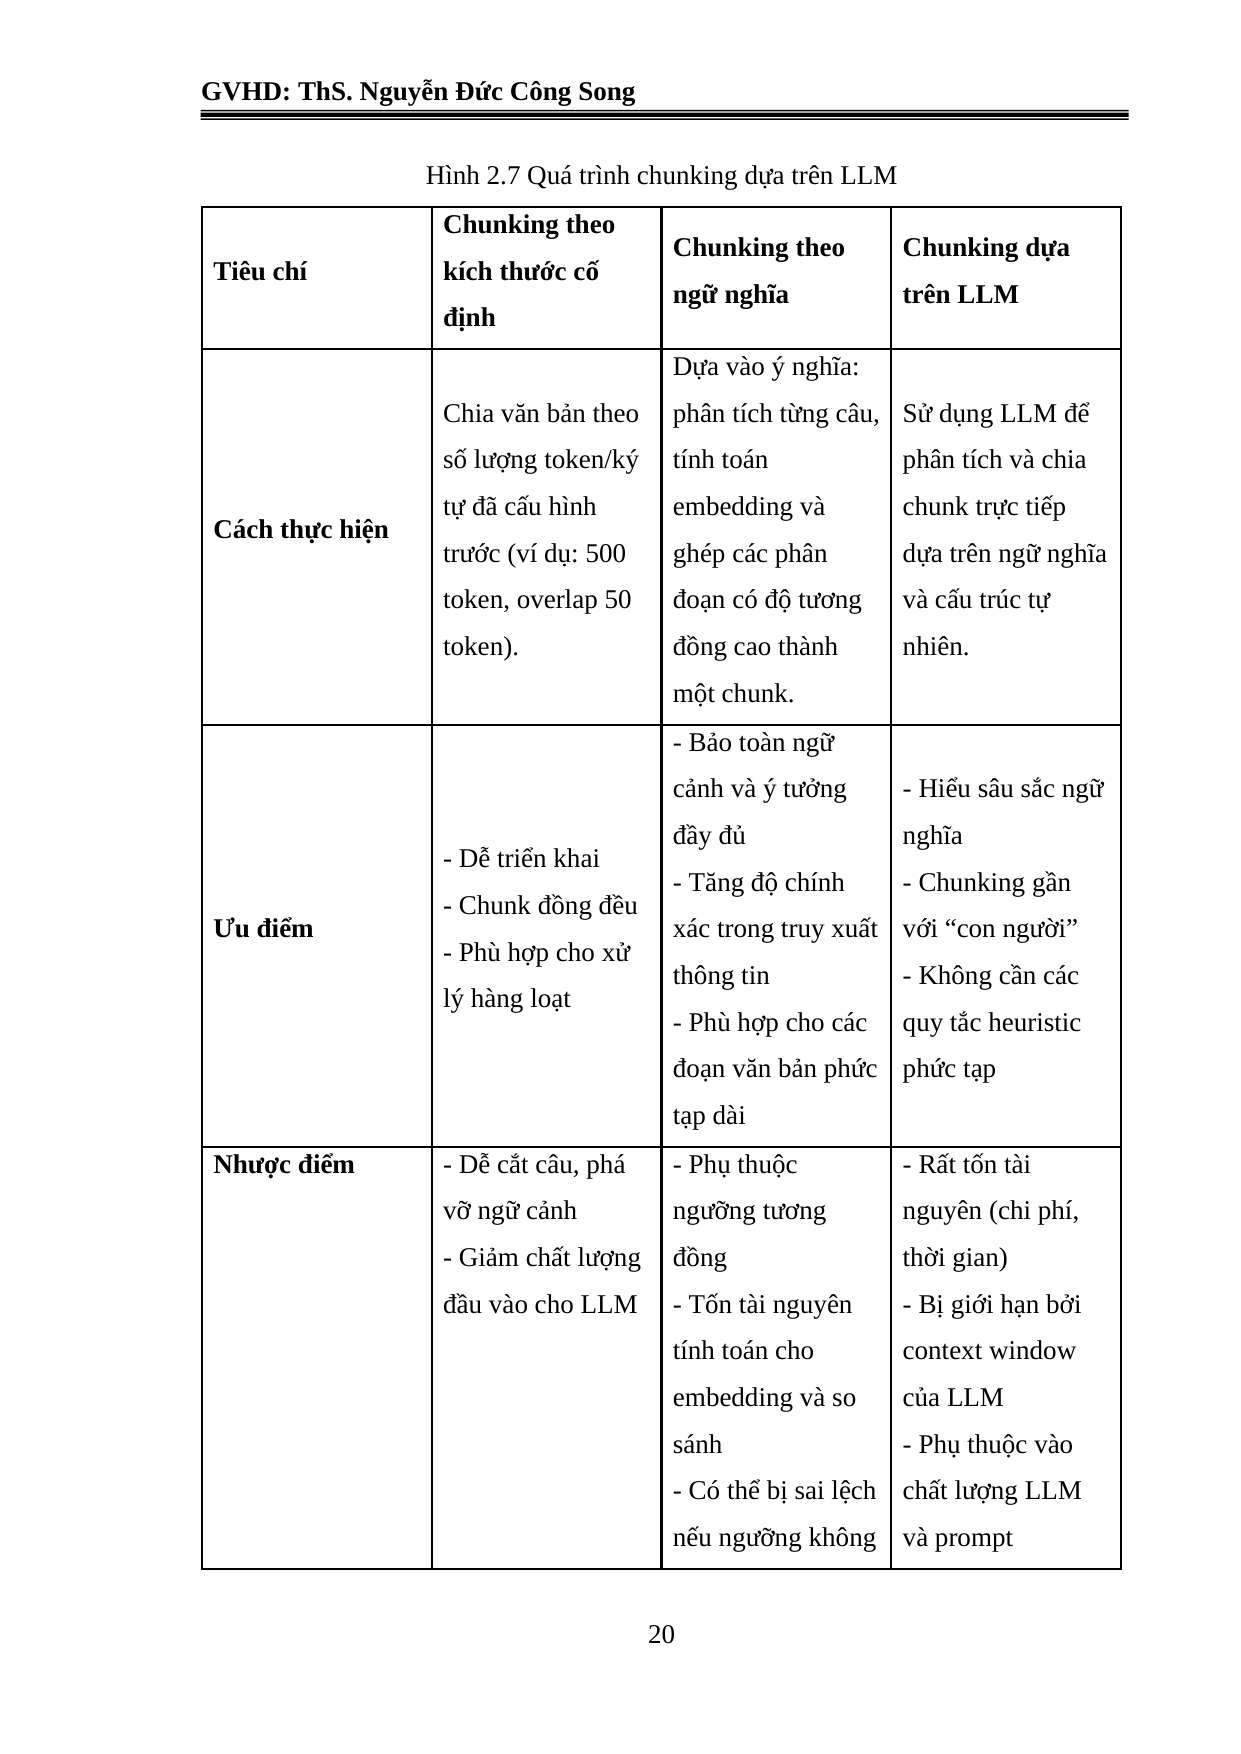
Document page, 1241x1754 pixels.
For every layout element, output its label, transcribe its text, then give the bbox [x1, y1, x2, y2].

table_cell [892, 1148, 1120, 1568]
table_cell Ưu điểm [203, 726, 431, 1146]
table_cell Nhược điểm [203, 1148, 431, 1568]
table_header Chunking theo ngữ nghĩa [663, 208, 890, 348]
text Hình 2.7 Quá trình chunking dựa trên LLM [201, 159, 1122, 191]
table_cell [433, 1148, 660, 1568]
table_cell Dựa vào ý nghĩa: phân tích từng câu, tính toán embedding và ghép các phân đoạn có độ tương đồng cao thành một chunk. [663, 350, 890, 724]
table_cell - Hiểu sâu sắc ngữ nghĩa - Chunking gần với “con người” - Không cần các quy tắc heuristic phức tạp [892, 726, 1120, 1146]
table_cell - Bảo toàn ngữ cảnh và ý tưởng đầy đủ - Tăng độ chính xác trong truy xuất thông tin - Phù hợp cho các đoạn văn bản phức tạp dài [663, 726, 890, 1146]
table_header Chunking theo kích thước cố định [433, 208, 660, 348]
table_cell - Dễ triển khai - Chunk đồng đều - Phù hợp cho xử lý hàng loạt [433, 726, 660, 1146]
table_cell Sử dụng LLM để phân tích và chia chunk trực tiếp dựa trên ngữ nghĩa và cấu trúc tự nhiên. [892, 350, 1120, 724]
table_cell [663, 1148, 890, 1568]
table_cell Chia văn bản theo số lượng token/ký tự đã cấu hình trước (ví dụ: 500 token, overlap 50 token). [433, 350, 660, 724]
table_header Chunking dựa trên LLM [892, 208, 1120, 348]
table_header Tiêu chí [203, 208, 431, 348]
table_cell Cách thực hiện [203, 350, 431, 724]
